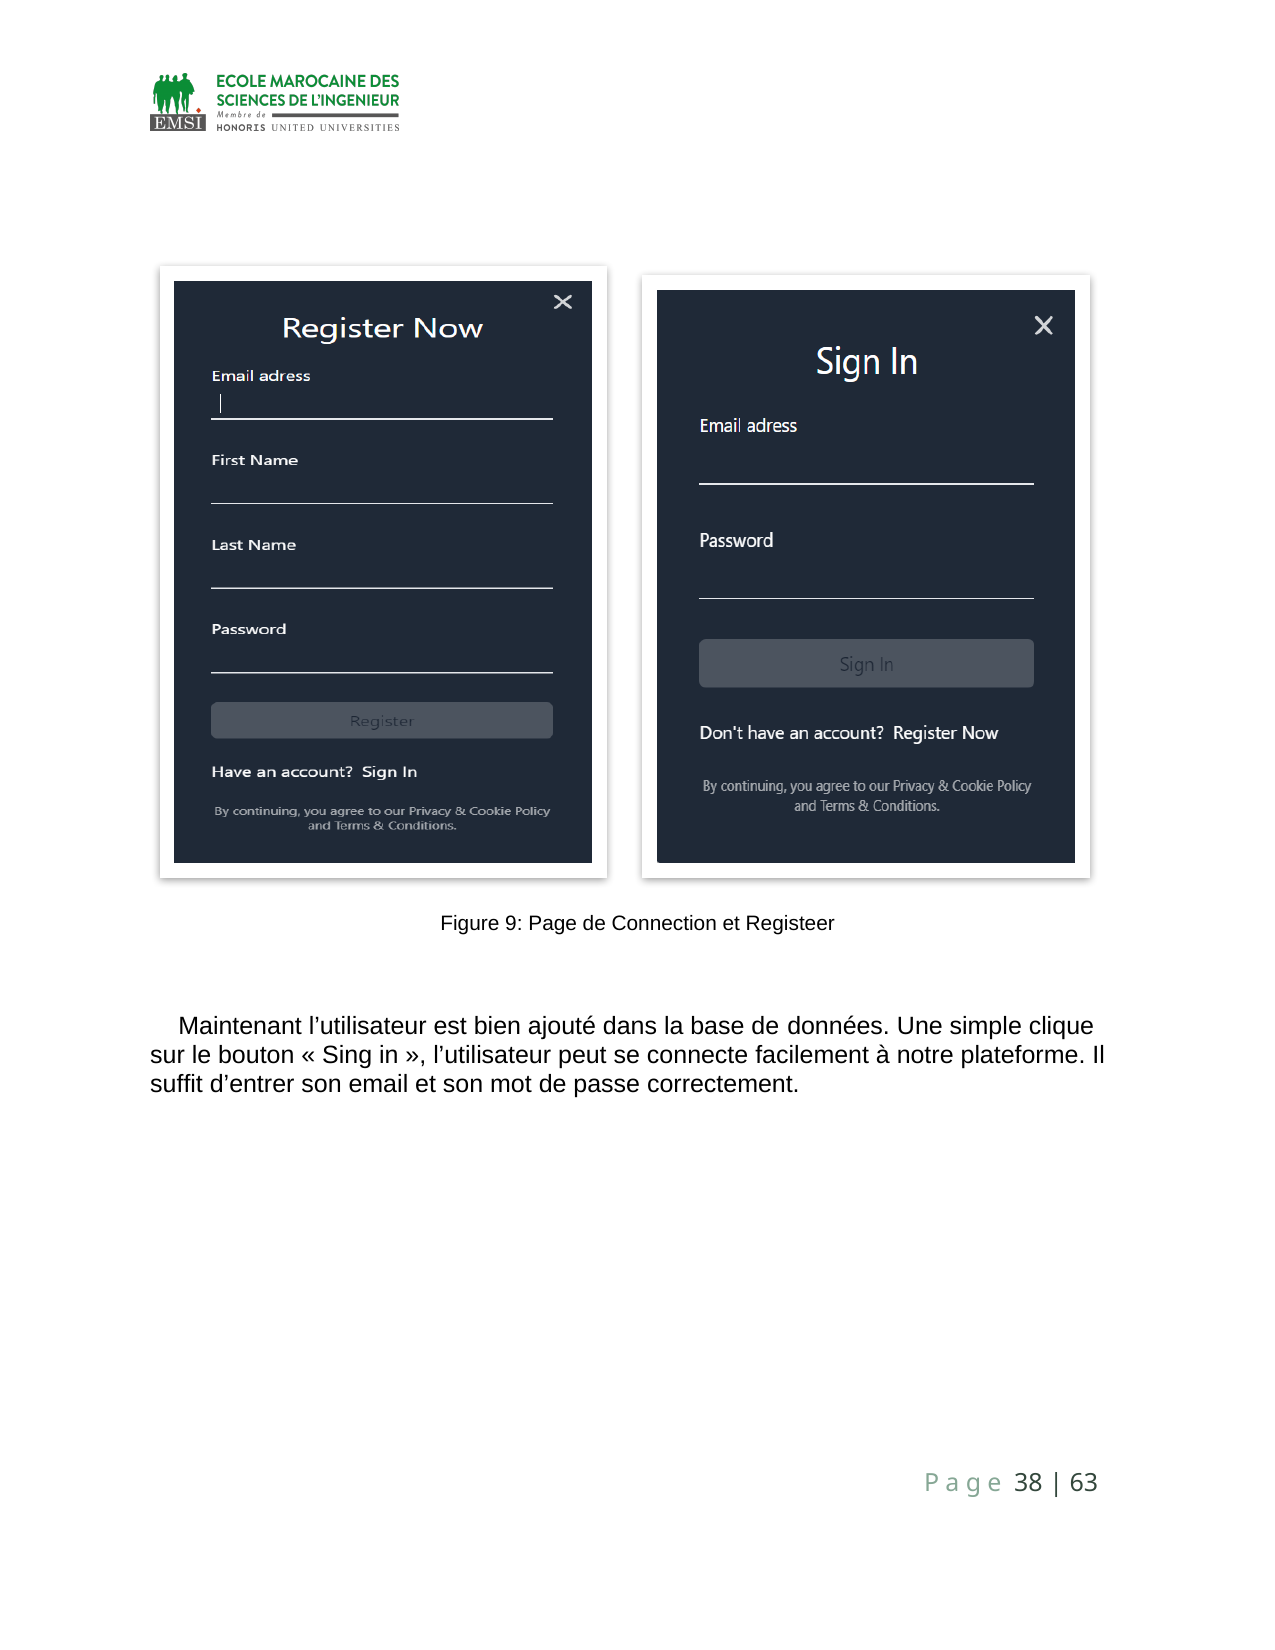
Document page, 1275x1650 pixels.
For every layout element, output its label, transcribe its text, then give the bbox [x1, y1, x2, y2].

picture [657, 290, 1075, 863]
picture [150, 73, 399, 131]
picture [174, 281, 592, 863]
text Figure 9: Page de Connection et Registeer [150, 911, 1125, 935]
text Maintenant l’utilisateur est bien ajouté dans la base de données. Une simple clique sur le bouton « Sing in », l’utilisateur peut se connecte facilement à notre plateforme. Il suffit d’entrer son email et son mot de passe correctement. [150, 1011, 1125, 1098]
